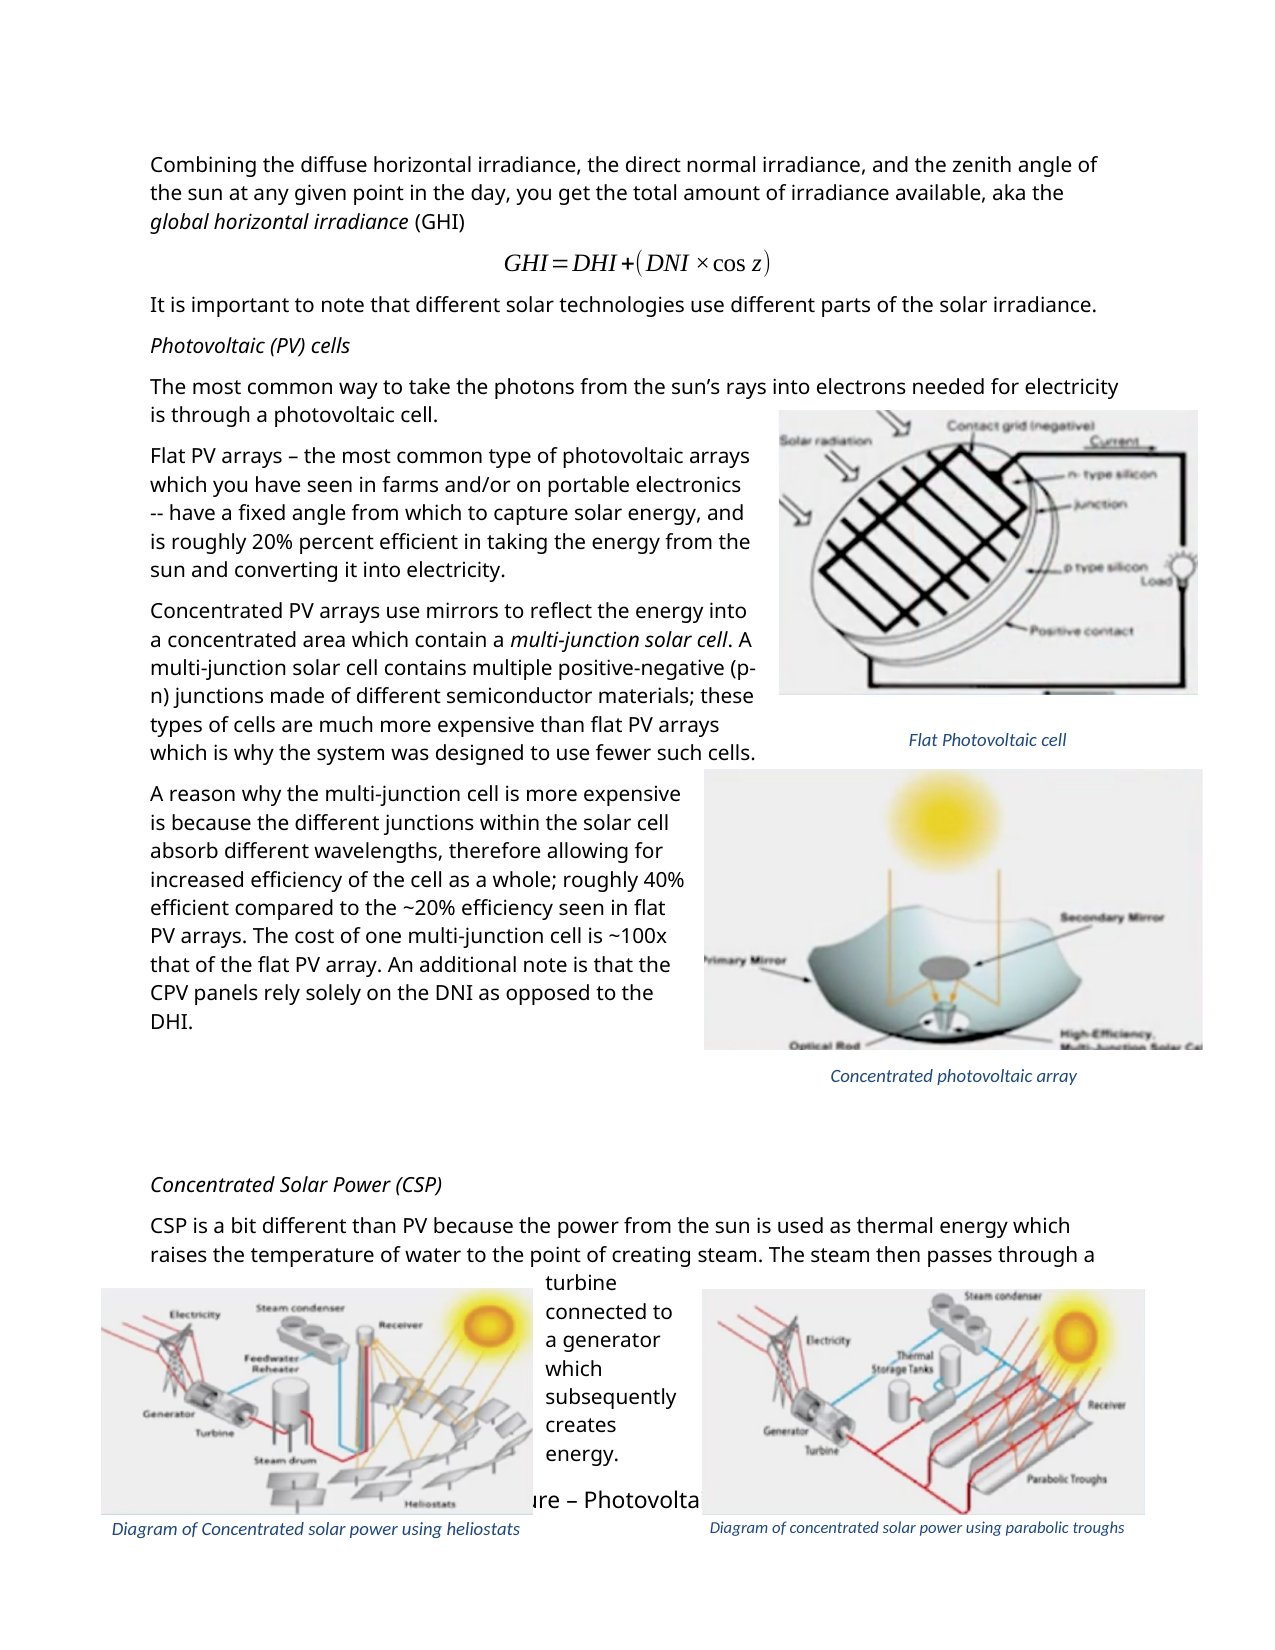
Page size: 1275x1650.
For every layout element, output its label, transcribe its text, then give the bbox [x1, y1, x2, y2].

text A reason why the multi-junction cell is more expensive is because the different junctions within the solar cell absorb different wavelengths, therefore allowing for increased efficiency of the cell as a whole; roughly 40% efficient compared to the ~20% efficiency seen in flat PV arrays. The cost of one multi-junction cell is ~100x that of the flat PV array. An additional note is that the CPV panels rely solely on the DNI as opposed to the DHI. [150, 779, 702, 1035]
text Concentrated Solar Power (CSP) [150, 1171, 1125, 1199]
text CSP is a bit different than PV because the power from the sun is used as thermal energy which raises the temperature of water to the point of creating steam. The steam then passes through a turbine connected to a generator which subsequently creates energy. [150, 1212, 1125, 1467]
text It is important to note that different solar technologies use different parts of the solar irradiance. [150, 290, 1125, 319]
text The most common way to take the photons from the sun’s rays into electrons needed for electricity is through a photovoltaic cell. [150, 372, 1125, 429]
picture [702, 1289, 1145, 1515]
picture [777, 410, 1199, 693]
text Flat PV arrays – the most common type of photovoltaic arrays which you have seen in farms and/or on portable electronics -- have a fixed angle from which to capture solar energy, and is roughly 20% percent efficient in taking the energy from the sun and converting it into electricity. [150, 442, 777, 584]
text Combining the diffuse horizontal irradiance, the direct normal irradiance, and the zenith angle of the sun at any given point in the day, you get the total amount of irradiance available, aka the global horizontal irradiance (GHI) [150, 150, 1125, 235]
text Concentrated PV arrays use mirrors to reflect the energy into a concentrated area which contain a multi-junction solar cell. A multi-junction solar cell contains multiple positive-negative (p-n) junctions made of different semiconductor materials; these types of cells are much more expensive than flat PV arrays which is why the system was designed to use fewer such cells. [150, 596, 1125, 767]
text Photovoltaic (PV) cells [150, 331, 1125, 360]
picture [702, 769, 1203, 1049]
picture [101, 1288, 533, 1515]
